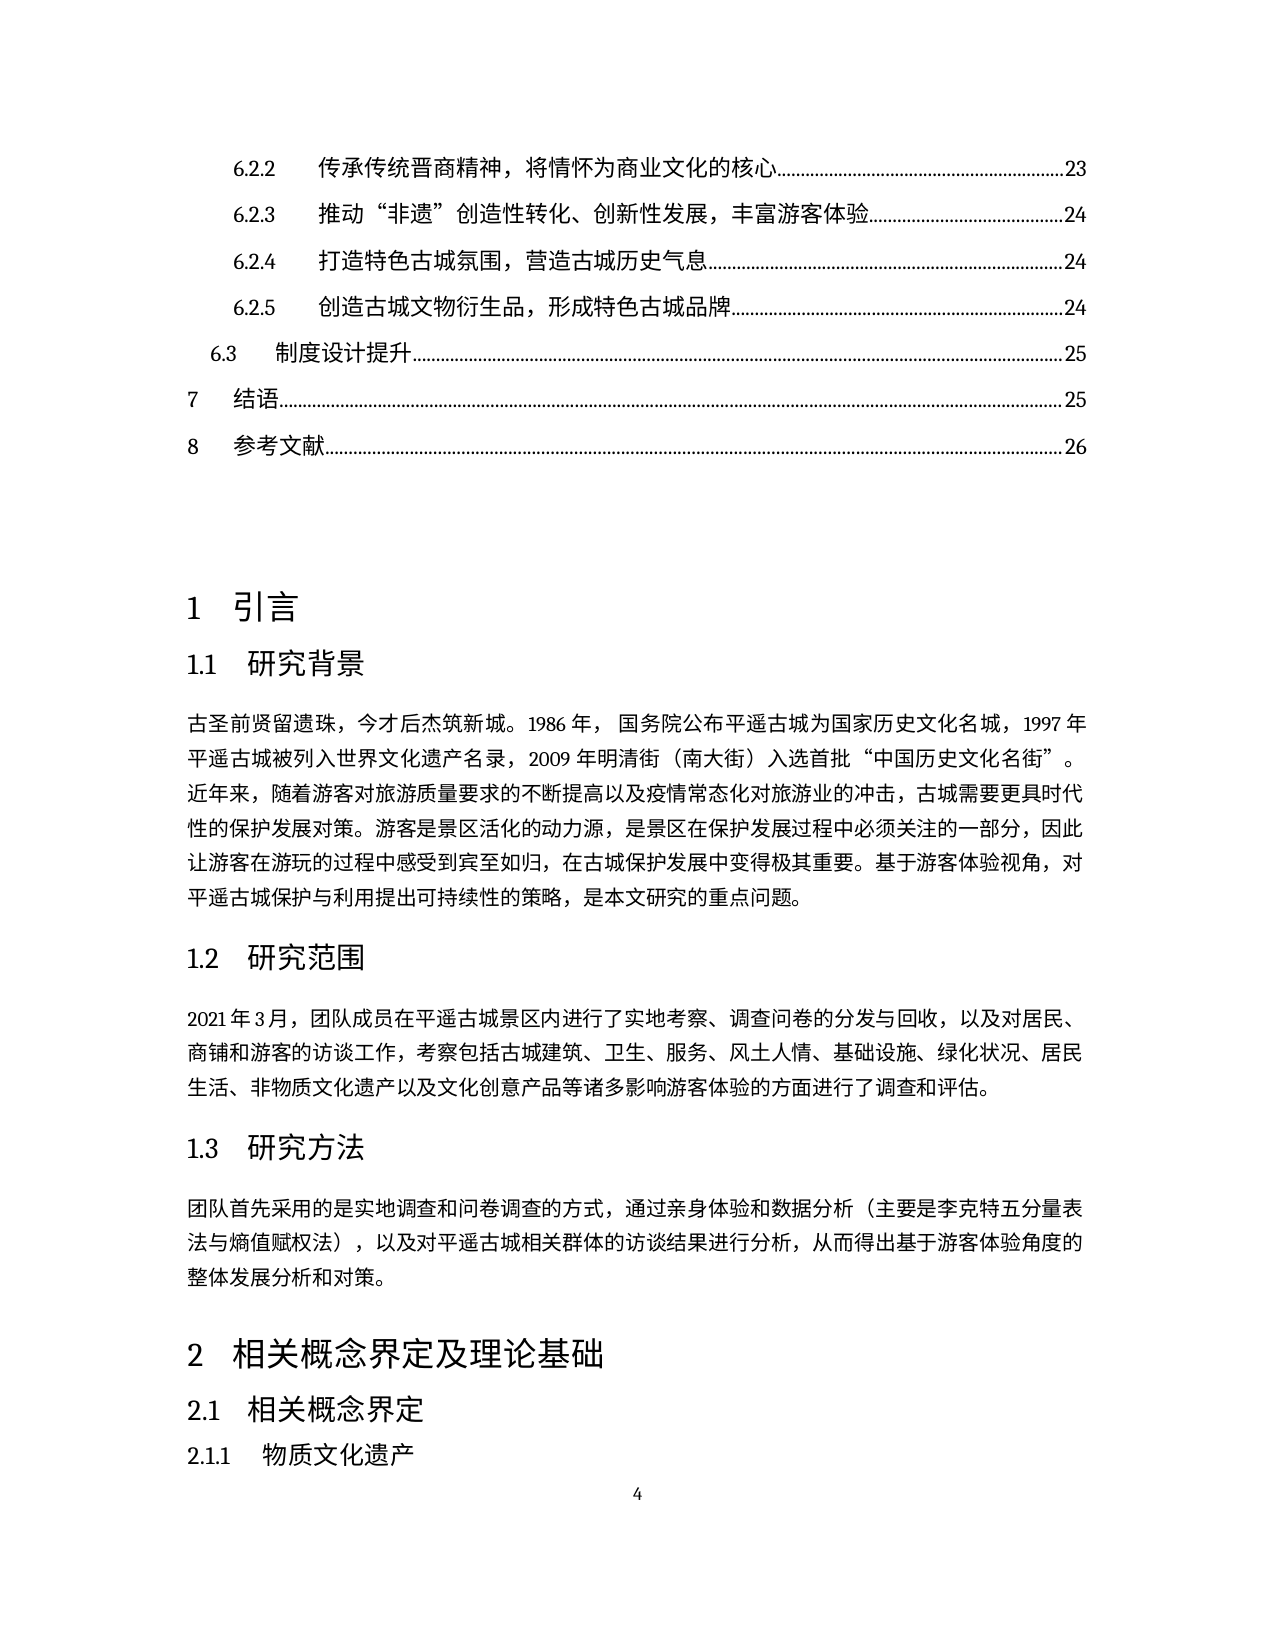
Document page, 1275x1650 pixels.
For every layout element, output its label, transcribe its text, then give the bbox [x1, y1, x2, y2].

text 2021年3月，团队成员在平遥古城景区内进行了实地考察、调查问卷的分发与回收，以及对居民、商铺和游客的访谈工作，考察包括古城建筑、卫生、服务、风土人情、基础设施、绿化状况、居民生活、非物质文化遗产以及文化创意产品等诸多影响游客体验的方面进行了调查和评估。 [187, 1002, 1087, 1101]
text 古圣前贤留遗珠，今才后杰筑新城。1986 年， 国务院公布平遥古城为国家历史文化名城，1997 年平遥古城被列入世界文化遗产名录，2009 年明清街（南大街）入选首批“中国历史文化名街”。近年来，随着游客对旅游质量要求的不断提高以及疫情常态化对旅游业的冲击，古城需要更具时代性的保护发展对策。游客是景区活化的动力源，是景区在保护发展过程中必须关注的一部分，因此让游客在游玩的过程中感受到宾至如归，在古城保护发展中变得极其重要。基于游客体验视角，对平遥古城保护与利用提出可持续性的策略，是本文研究的重点问题。 [187, 708, 1087, 911]
subtitle 相关概念界定及理论基础 [187, 1327, 1087, 1376]
subtitle 引言 [187, 581, 1087, 629]
text 团队首先采用的是实地调查和问卷调查的方式，通过亲身体验和数据分析（主要是李克特五分量表法与熵值赋权法），以及对平遥古城相关群体的访谈结果进行分析，从而得出基于游客体验角度的整体发展分析和对策。 [187, 1192, 1087, 1292]
subtitle 研究背景 [187, 640, 1087, 683]
subtitle 研究范围 [187, 934, 1087, 977]
subtitle 物质文化遗产 [187, 1435, 1087, 1472]
subtitle 研究方法 [187, 1125, 1087, 1167]
subtitle 相关概念界定 [187, 1387, 1087, 1429]
